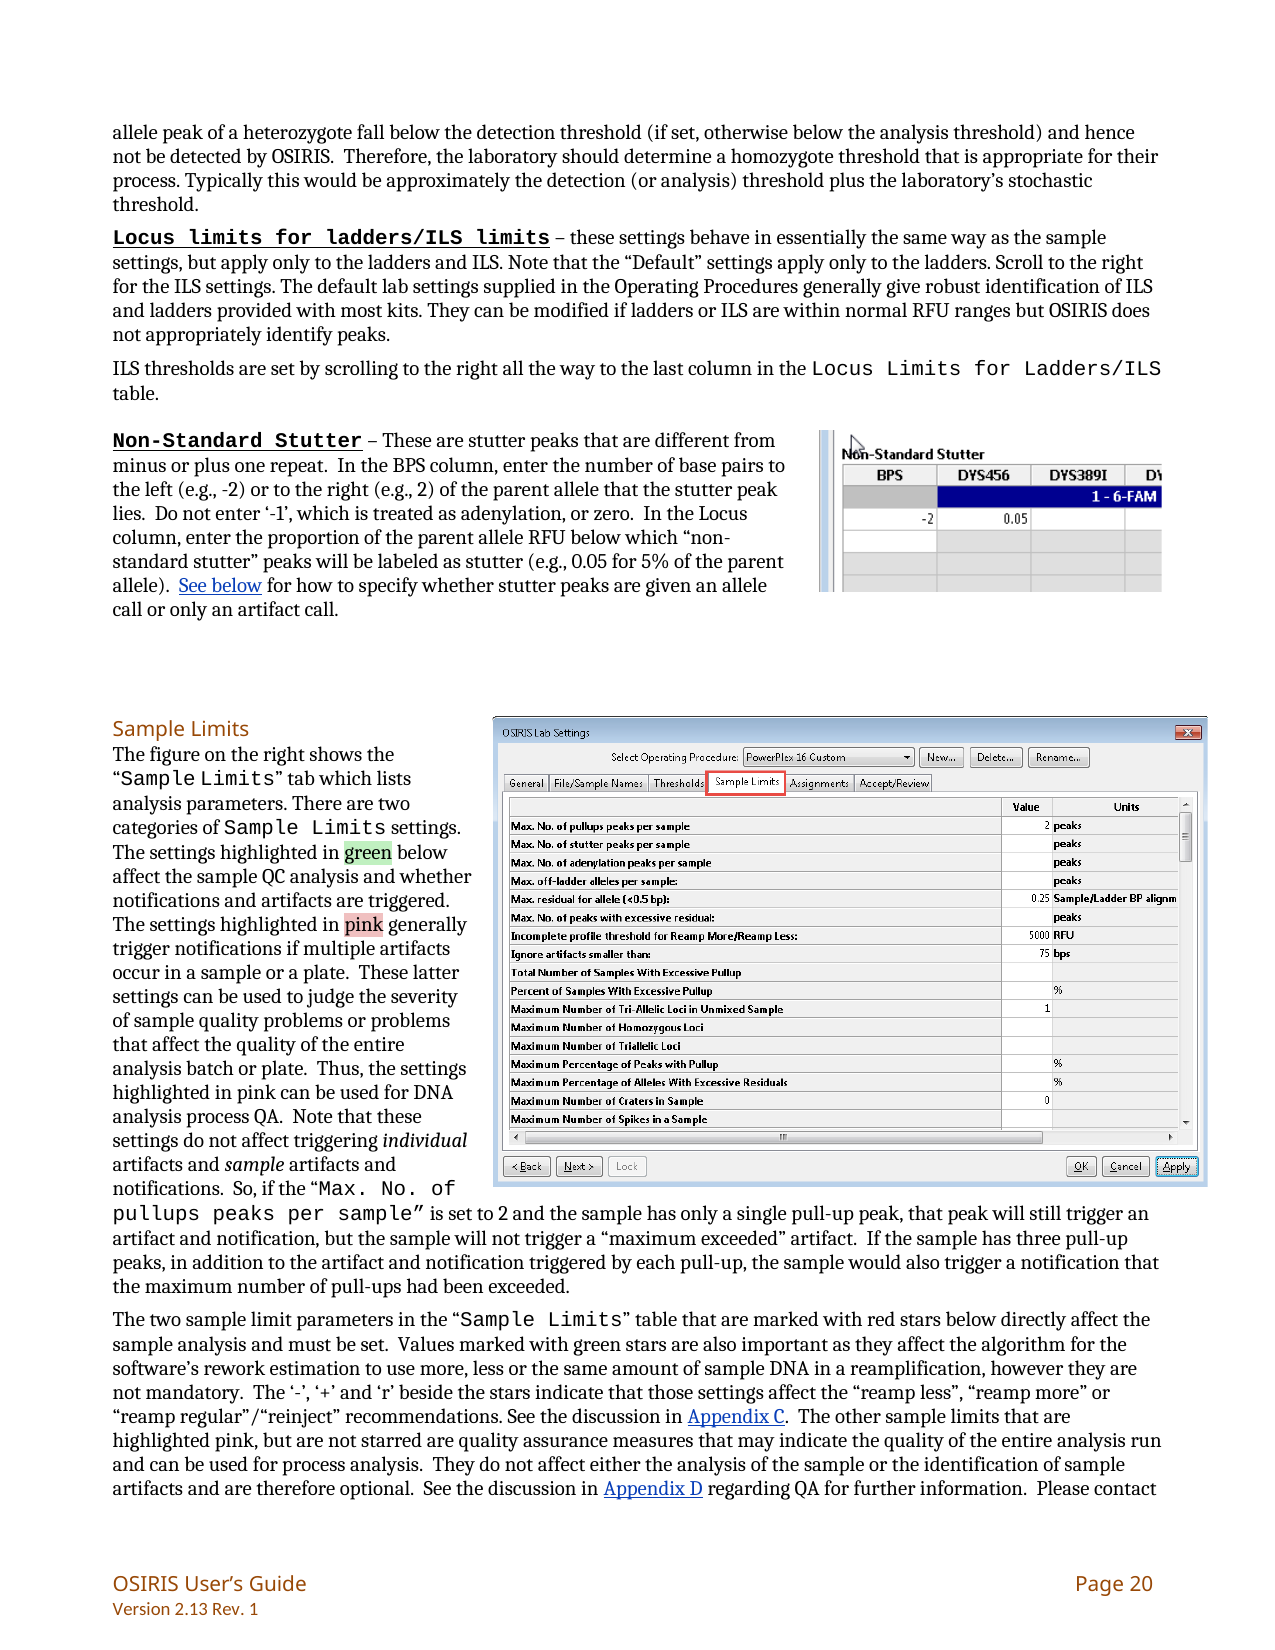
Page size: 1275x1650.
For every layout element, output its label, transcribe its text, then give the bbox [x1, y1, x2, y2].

subtitle Sample Limits [112, 714, 1162, 743]
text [112, 1308, 1162, 1501]
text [112, 120, 1162, 216]
text ILS thresholds are set by scrolling to the right all the way to the last column in the Locus Limits for Ladders/ILS table. [112, 356, 1162, 405]
picture [819, 430, 1162, 592]
text Locus limits for ladders/ILS limits – these settings behave in essentially the same way as the sample settings, but apply only to the ladders and ILS. Note that the “Default” settings apply only to the ladders. Scroll to the right for the ILS settings. The default lab settings supplied in the Operating Procedures generally give robust identification of ILS and ladders provided with most kits. They can be modified if ladders or ILS are within normal RFU ranges but OSIRIS does not appropriately identify peaks. [112, 226, 1162, 347]
picture [491, 716, 1207, 1186]
